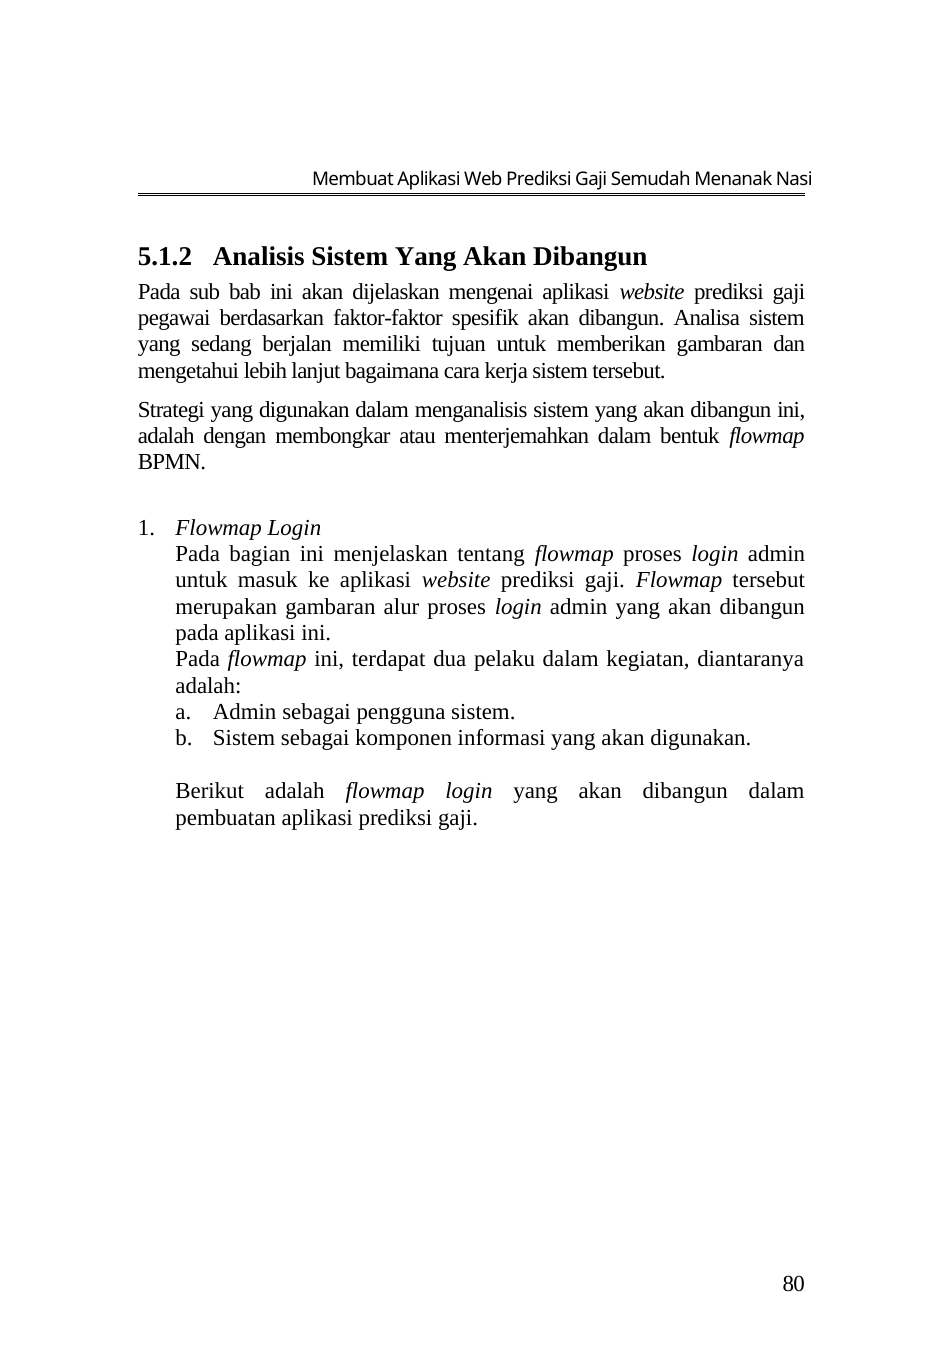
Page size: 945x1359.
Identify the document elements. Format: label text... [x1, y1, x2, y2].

list Pada flowmap ini, terdapat dua pelaku dalam kegiatan, diantaranya adalah: [175, 645, 805, 698]
list Pada bagian ini menjelaskan tentang flowmap proses login admin untuk masuk ke aplikasi website prediksi gaji. Flowmap tersebut merupakan gambaran alur proses login admin yang akan dibangun pada aplikasi ini. [175, 540, 805, 645]
list Admin sebagai pengguna sistem. [175, 698, 805, 724]
list Sistem sebagai komponen informasi yang akan digunakan. [175, 724, 805, 751]
list Berikut adalah flowmap login yang akan dibangun dalam pembuatan aplikasi prediksi gaji. [175, 777, 805, 830]
list Flowmap Login [138, 514, 805, 540]
text Pada sub bab ini akan dijelaskan mengenai aplikasi website prediksi gaji pegawai berdasarkan faktor-faktor spesifik akan dibangun. Analisa sistem yang sedang berjalan memiliki tujuan untuk memberikan gambaran dan mengetahui lebih lanjut bagaimana cara kerja sistem tersebut. [138, 278, 805, 383]
subtitle Analisis Sistem Yang Akan Dibangun [138, 240, 805, 272]
text Strategi yang digunakan dalam menganalisis sistem yang akan dibangun ini, adalah dengan membongkar atau menterjemahkan dalam bentuk flowmap BPMN. [138, 396, 805, 475]
